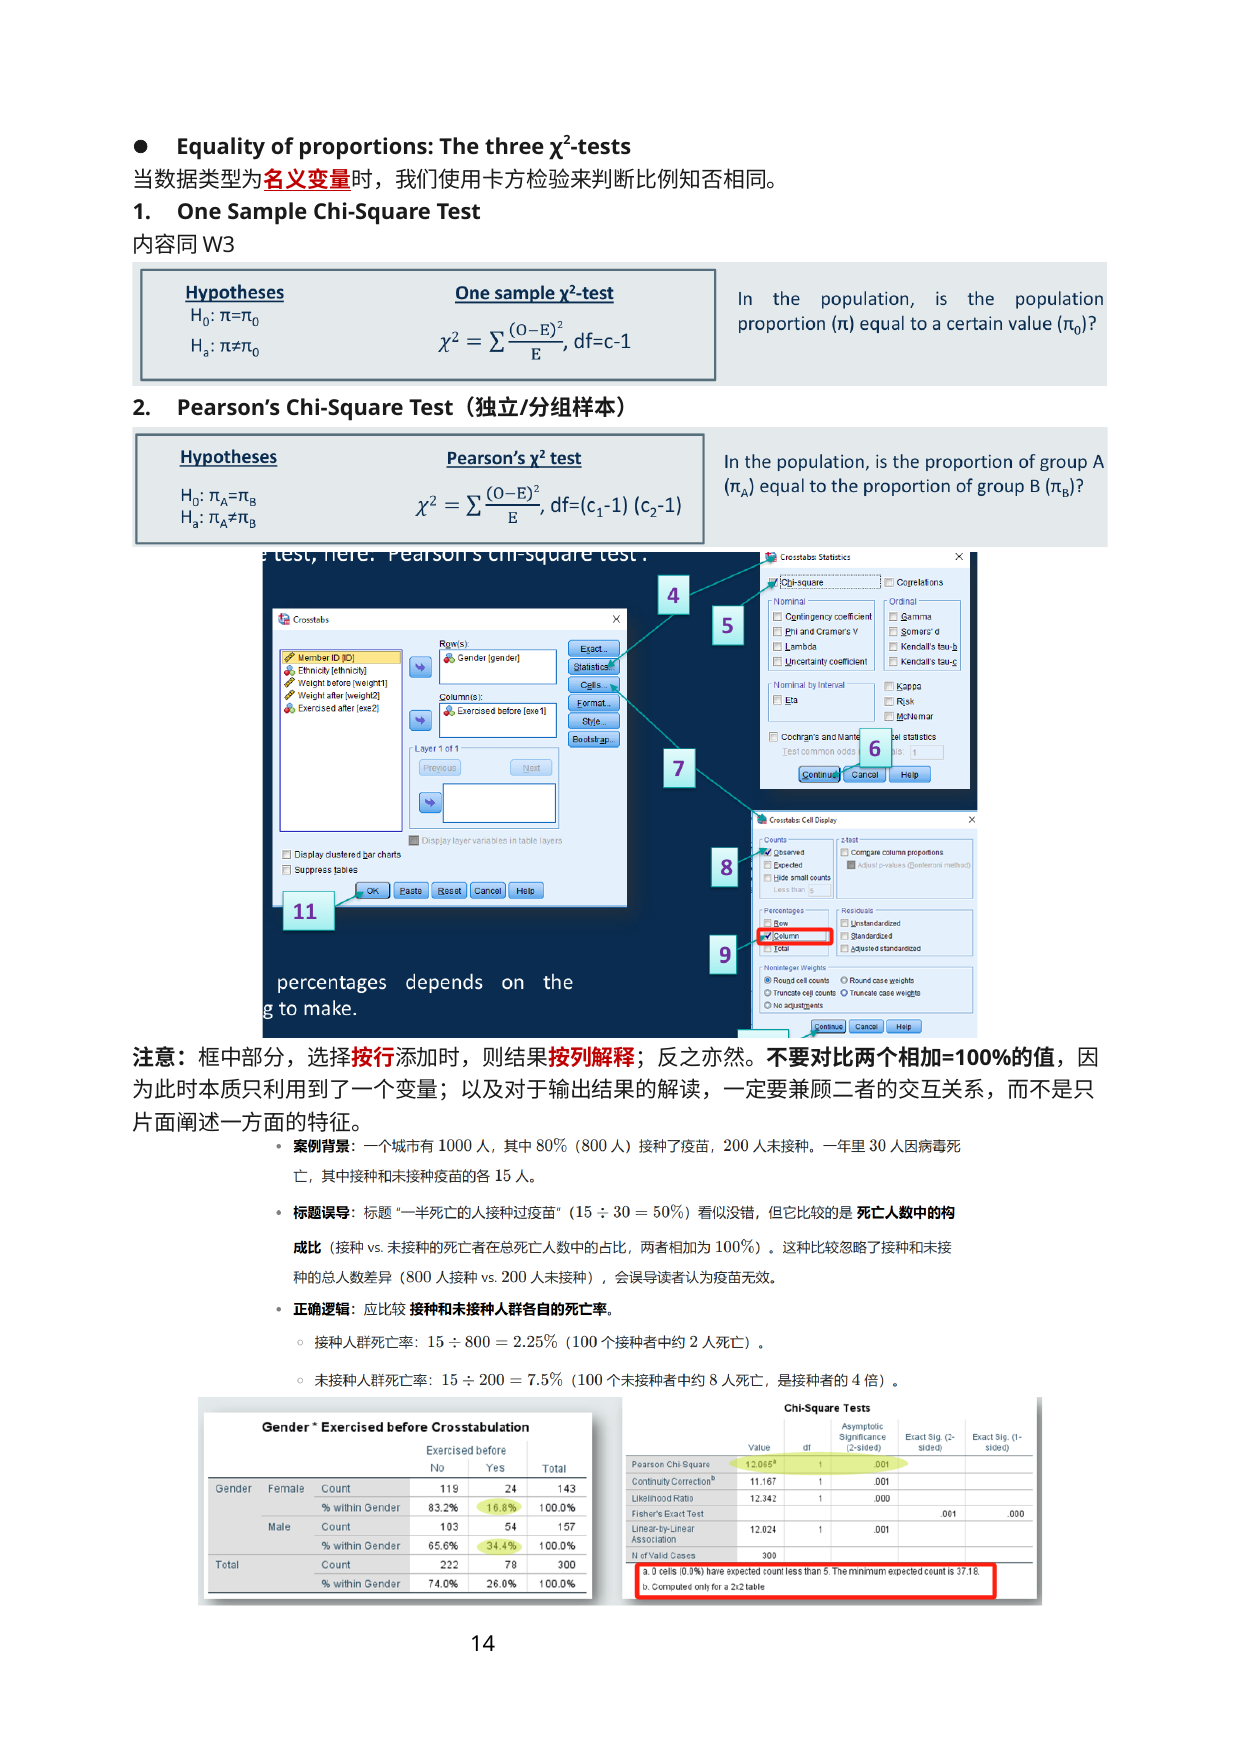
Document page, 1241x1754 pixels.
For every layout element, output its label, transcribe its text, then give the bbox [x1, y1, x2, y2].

list 内容同W3 [202, 227, 1108, 259]
picture [132, 427, 1108, 547]
picture [262, 552, 978, 1038]
list One Sample Chi-Square Test [132, 194, 1108, 227]
list 注意：框中部分，选择按行添加时，则结果按列解释；反之亦然。不要对比两个相加=100%的值，因为此时本质只利用到了一个变量；以及对于输出结果的解读，一定要兼顾二者的交互关系，而不是只片面阐述一方面的特征。 [132, 1039, 1108, 1137]
picture [273, 1137, 967, 1395]
list Equality of proportions: The three χ2-tests [132, 129, 1108, 162]
list 当数据类型为名义变量时，我们使用卡方检验来判断比例知否相同。 [132, 162, 1108, 194]
picture [132, 262, 1107, 386]
list Pearson’s Chi-Square Test（独立/分组样本） [132, 389, 1108, 422]
picture [198, 1397, 1043, 1606]
